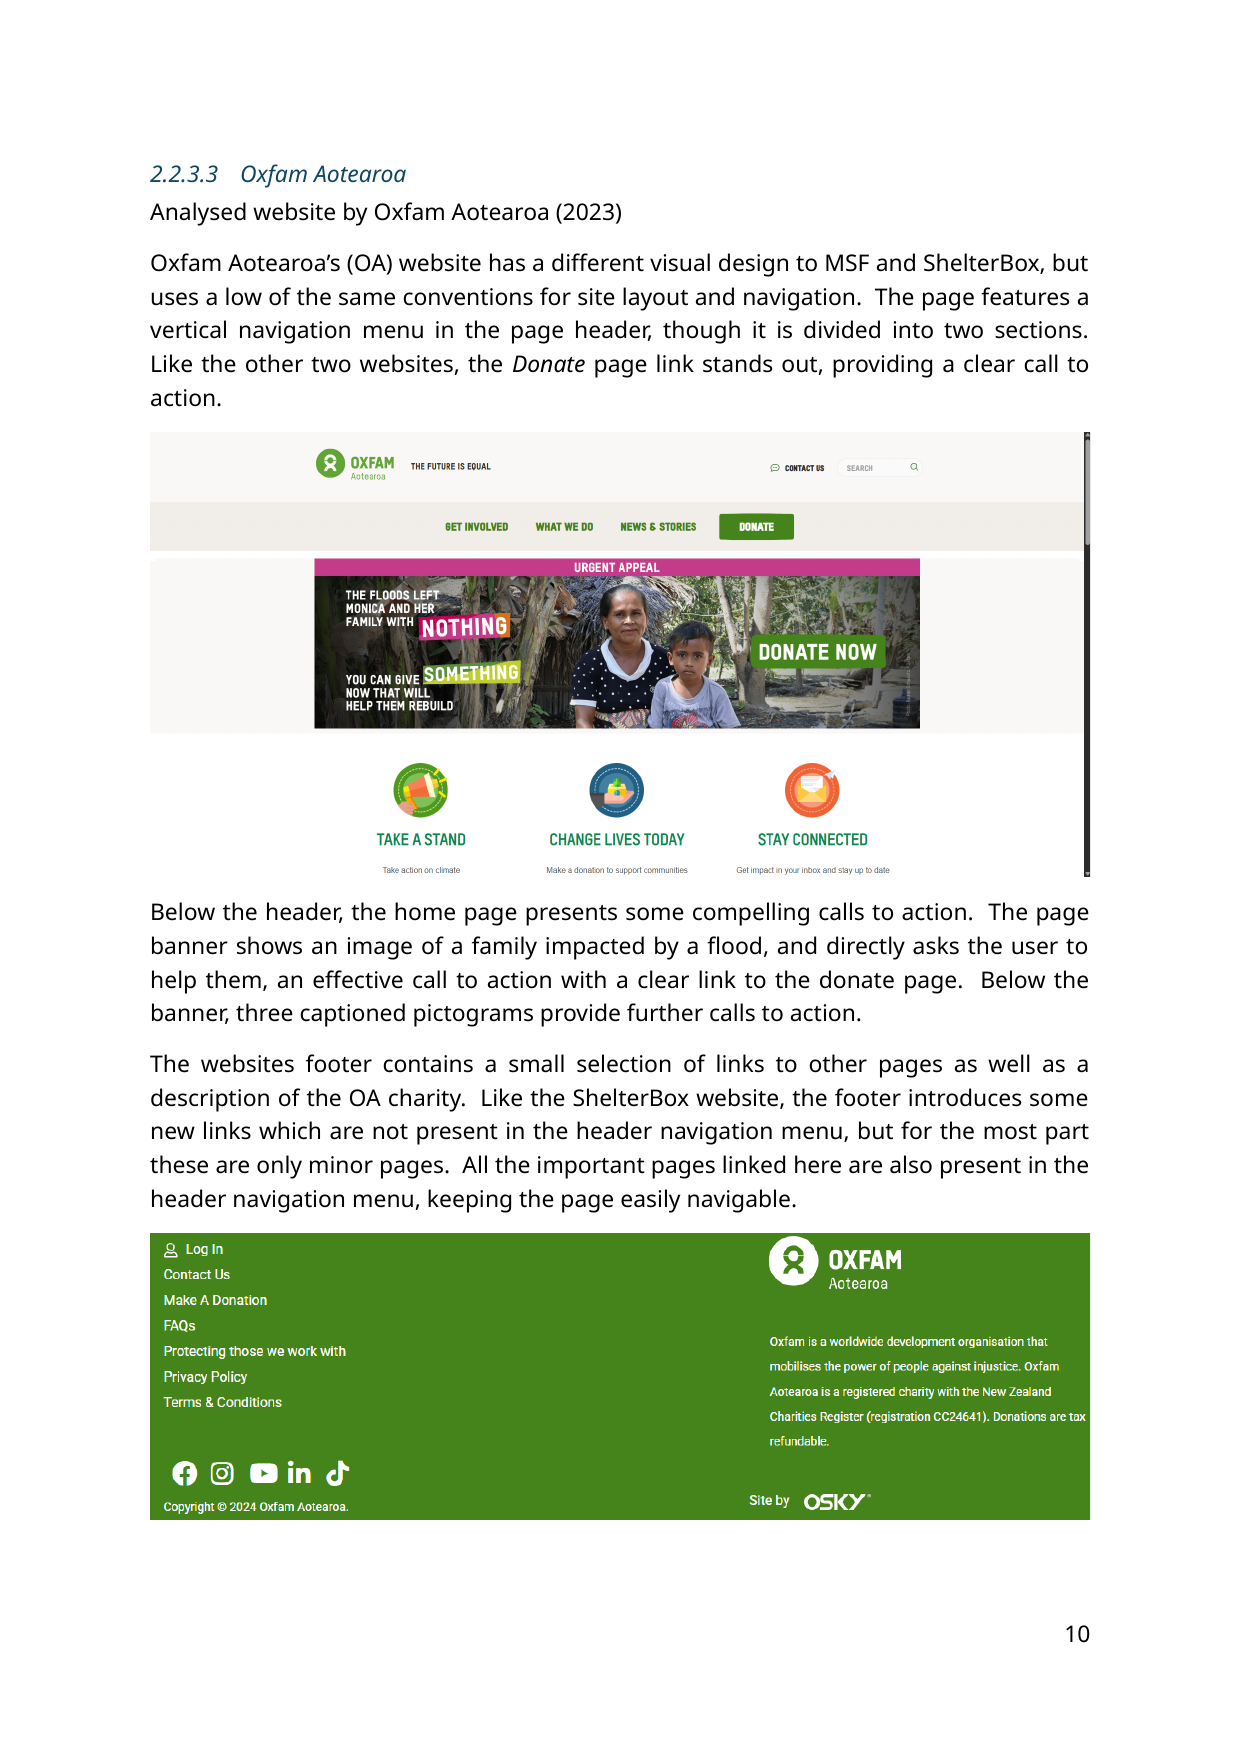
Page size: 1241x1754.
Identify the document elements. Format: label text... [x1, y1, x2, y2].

text The websites footer contains a small selection of links to other pages as well as a description of the OA charity. Like the ShelterBox website, the footer introduces some new links which are not present in the header navigation menu, but for the most part these are only minor pages. All the important pages linked here are also present in the header navigation menu, keeping the page easily navigable. [150, 1048, 1090, 1214]
picture [150, 432, 1091, 877]
picture [150, 1233, 1091, 1520]
text Oxfam Aotearoa’s (OA) website has a different visual design to MSF and ShelterBox, but uses a low of the same conventions for site layout and navigation. The page features a vertical navigation menu in the page header, though it is divided into two sections. Like the other two websites, the Donate page link stands out, providing a clear call to action. [150, 247, 1090, 413]
text Below the header, the home page presents some compelling calls to action. The page banner shows an image of a family impacted by a flood, and directly asks the user to help them, an effective call to action with a clear link to the donate page. Below the banner, three captioned pictograms provide further calls to action. [150, 896, 1090, 1029]
text Analysed website by Oxfam Aotearoa (2023) [150, 196, 1090, 227]
subtitle Oxfam Aotearoa [150, 158, 1090, 189]
